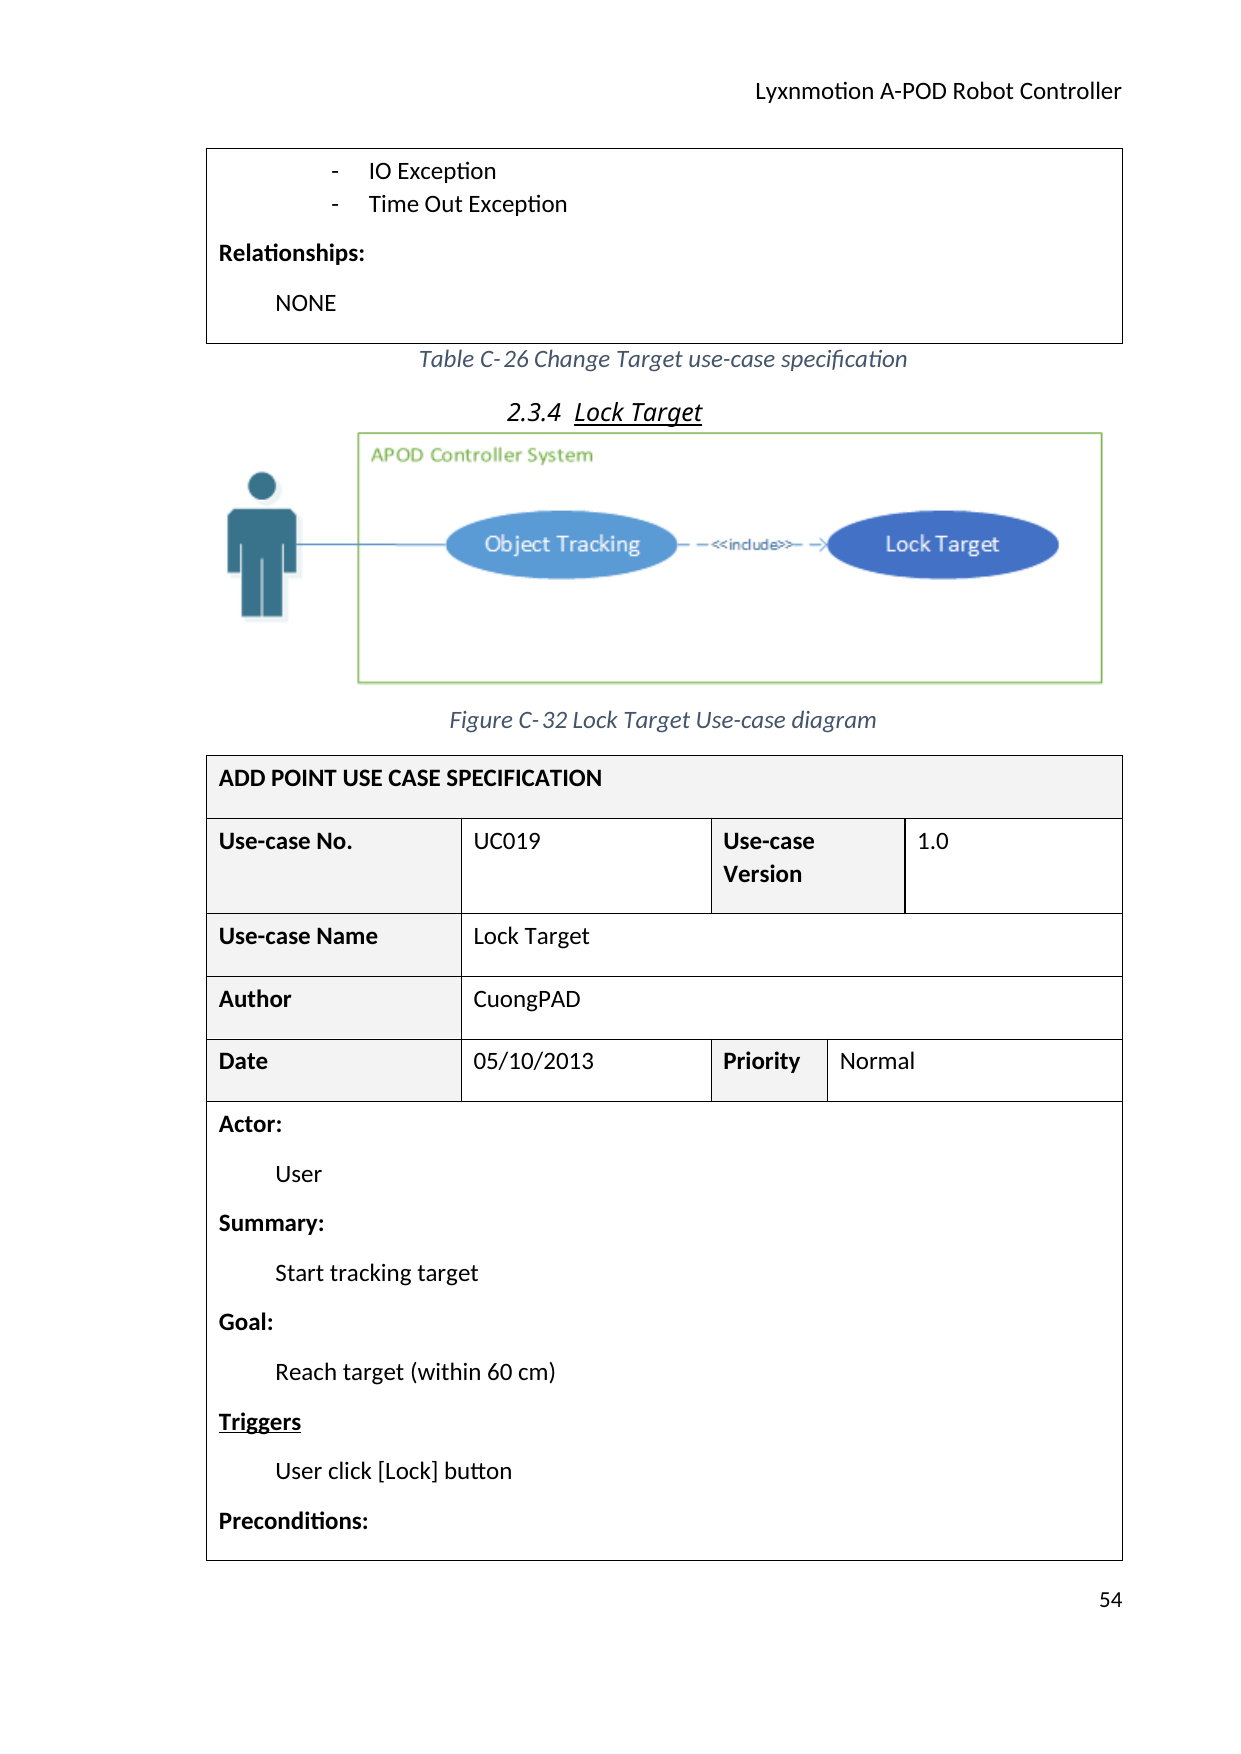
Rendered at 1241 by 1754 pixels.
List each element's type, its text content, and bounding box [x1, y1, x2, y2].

table_cell CuongPAD [462, 977, 1122, 1038]
table_cell Date [207, 1040, 461, 1101]
table_cell 05/10/2013 [462, 1040, 711, 1101]
table_cell UC019 [462, 819, 711, 913]
table_cell 1.0 [906, 819, 1122, 913]
picture [220, 431, 1109, 685]
table_cell Author [207, 977, 461, 1038]
table_header ADD POINT USE CASE SPECIFICATION [207, 756, 1122, 818]
table_cell Use-case Version [712, 819, 904, 913]
table_cell Lock Target [462, 914, 1122, 976]
table_cell Use-case Name [207, 914, 461, 976]
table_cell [207, 1102, 1122, 1560]
subtitle Lock Target [507, 395, 1122, 429]
table_cell Normal [828, 1040, 1122, 1101]
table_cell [207, 149, 1122, 342]
table_cell Priority [712, 1040, 827, 1101]
table_cell Use-case No. [207, 819, 461, 913]
